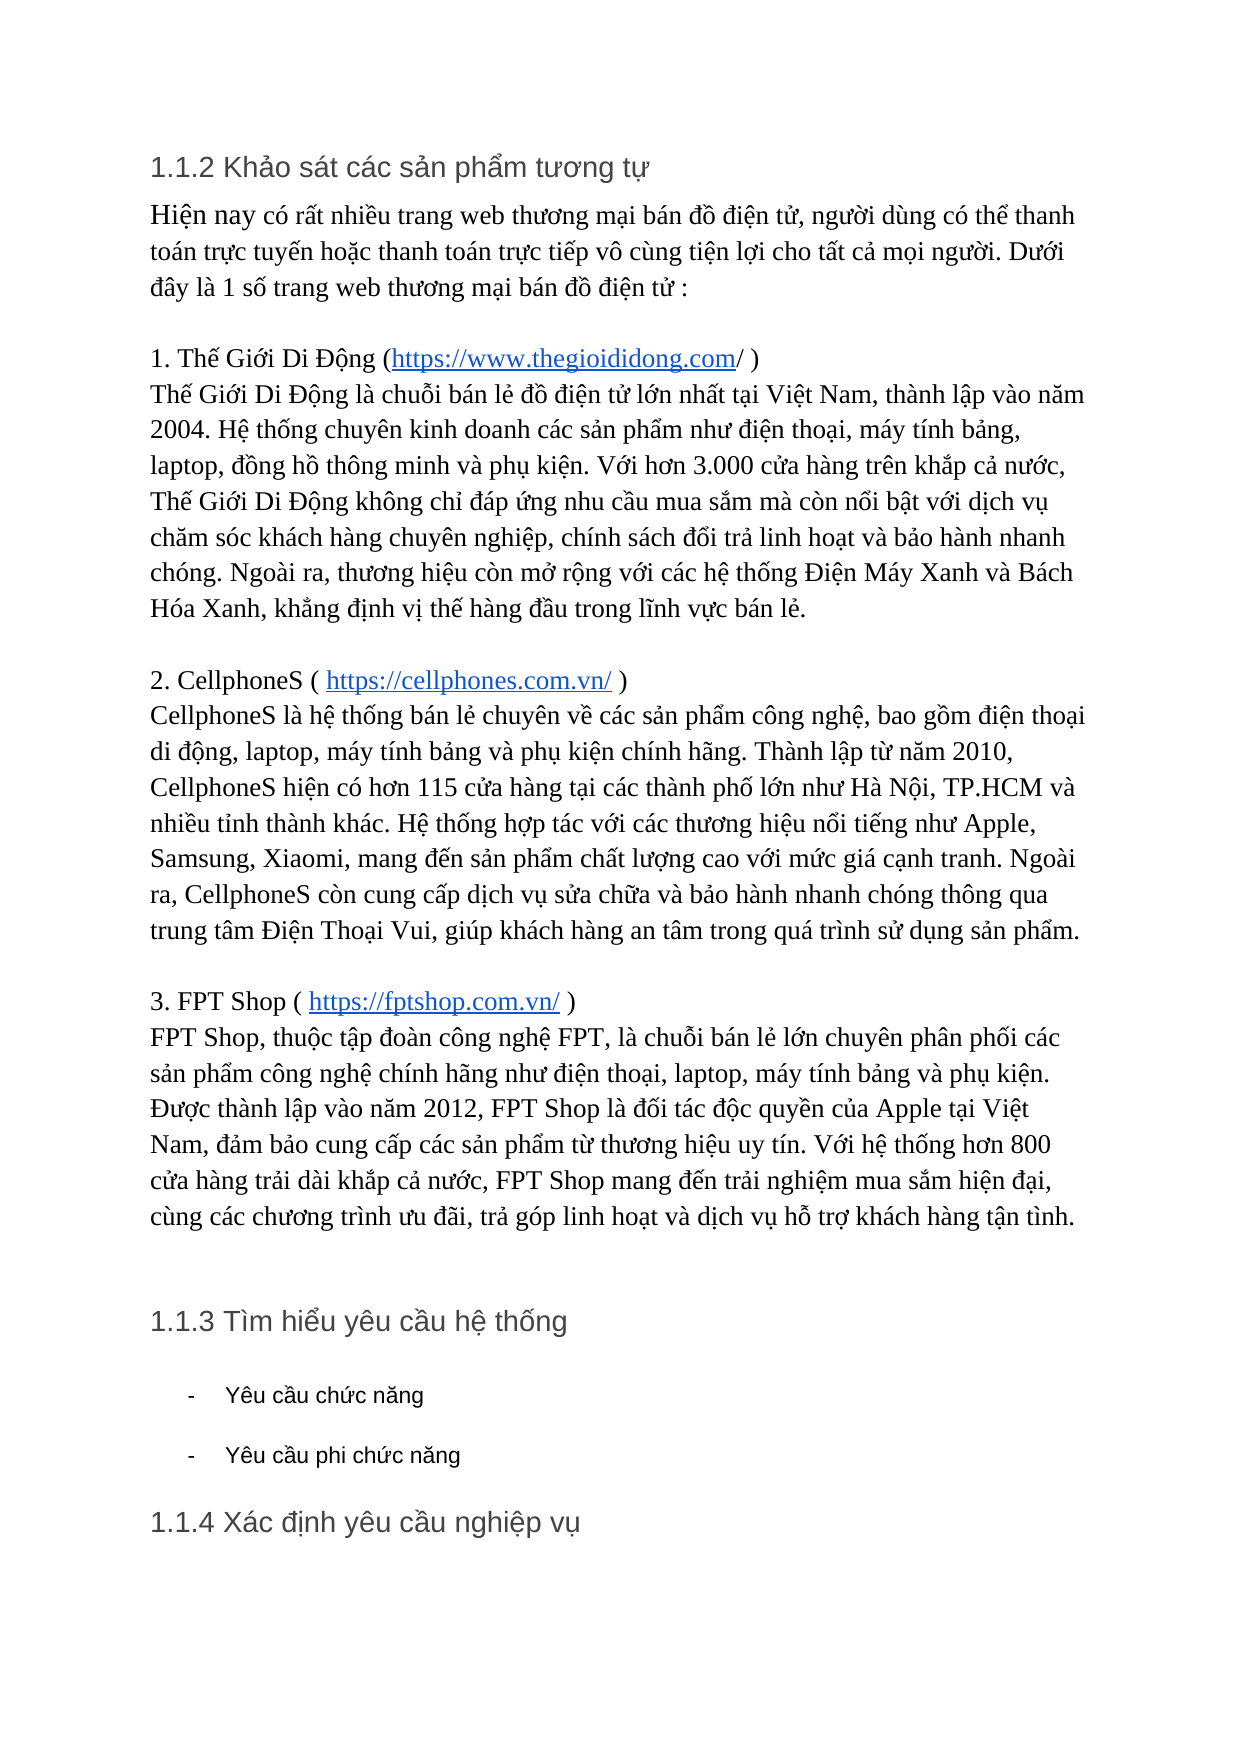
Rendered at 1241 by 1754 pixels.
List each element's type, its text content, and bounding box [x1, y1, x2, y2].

text Thế Giới Di Động là chuỗi bán lẻ đồ điện tử lớn nhất tại Việt Nam, thành lập vào năm 2004. Hệ thống chuyên kinh doanh các sản phẩm như điện thoại, máy tính bảng, laptop, đồng hồ thông minh và phụ kiện. Với hơn 3.000 cửa hàng trên khắp cả nước, Thế Giới Di Động không chỉ đáp ứng nhu cầu mua sắm mà còn nổi bật với dịch vụ chăm sóc khách hàng chuyên nghiệp, chính sách đổi trả linh hoạt và bảo hành nhanh chóng. Ngoài ra, thương hiệu còn mở rộng với các hệ thống Điện Máy Xanh và Bách Hóa Xanh, khẳng định vị thế hàng đầu trong lĩnh vực bán lẻ. [150, 378, 1090, 623]
list Yêu cầu phi chức năng [187, 1442, 1090, 1468]
text 2. CellphoneS ( https://cellphones.com.vn/ ) [150, 664, 1090, 695]
list Yêu cầu chức năng [187, 1382, 1090, 1408]
text FPT Shop, thuộc tập đoàn công nghệ FPT, là chuỗi bán lẻ lớn chuyên phân phối các sản phẩm công nghệ chính hãng như điện thoại, laptop, máy tính bảng và phụ kiện. Được thành lập vào năm 2012, FPT Shop là đối tác độc quyền của Apple tại Việt Nam, đảm bảo cung cấp các sản phẩm từ thương hiệu uy tín. Với hệ thống hơn 800 cửa hàng trải dài khắp cả nước, FPT Shop mang đến trải nghiệm mua sắm hiện đại, cùng các chương trình ưu đãi, trả góp linh hoạt và dịch vụ hỗ trợ khách hàng tận tình. [150, 1021, 1090, 1231]
subtitle 1.1.3 Tìm hiểu yêu cầu hệ thống [150, 1304, 1090, 1338]
text Hiện nay có rất nhiều trang web thương mại bán đồ điện tử, người dùng có thể thanh toán trực tuyến hoặc thanh toán trực tiếp vô cùng tiện lợi cho tất cả mọi người. Dưới đây là 1 số trang web thương mại bán đồ điện tử : [150, 197, 1090, 302]
text CellphoneS là hệ thống bán lẻ chuyên về các sản phẩm công nghệ, bao gồm điện thoại di động, laptop, máy tính bảng và phụ kiện chính hãng. Thành lập từ năm 2010, CellphoneS hiện có hơn 115 cửa hàng tại các thành phố lớn như Hà Nội, TP.HCM và nhiều tỉnh thành khác. Hệ thống hợp tác với các thương hiệu nổi tiếng như Apple, Samsung, Xiaomi, mang đến sản phẩm chất lượng cao với mức giá cạnh tranh. Ngoài ra, CellphoneS còn cung cấp dịch vụ sửa chữa và bảo hành nhanh chóng thông qua trung tâm Điện Thoại Vui, giúp khách hàng an tâm trong quá trình sử dụng sản phẩm. [150, 699, 1090, 945]
subtitle 1.1.2 Khảo sát các sản phẩm tương tự [150, 150, 1090, 183]
subtitle 1.1.4 Xác định yêu cầu nghiệp vụ [150, 1506, 1090, 1539]
text 1. Thế Giới Di Động (https://www.thegioididong.com/ ) [150, 342, 1090, 373]
text 3. FPT Shop ( https://fptshop.com.vn/ ) [150, 985, 1090, 1016]
